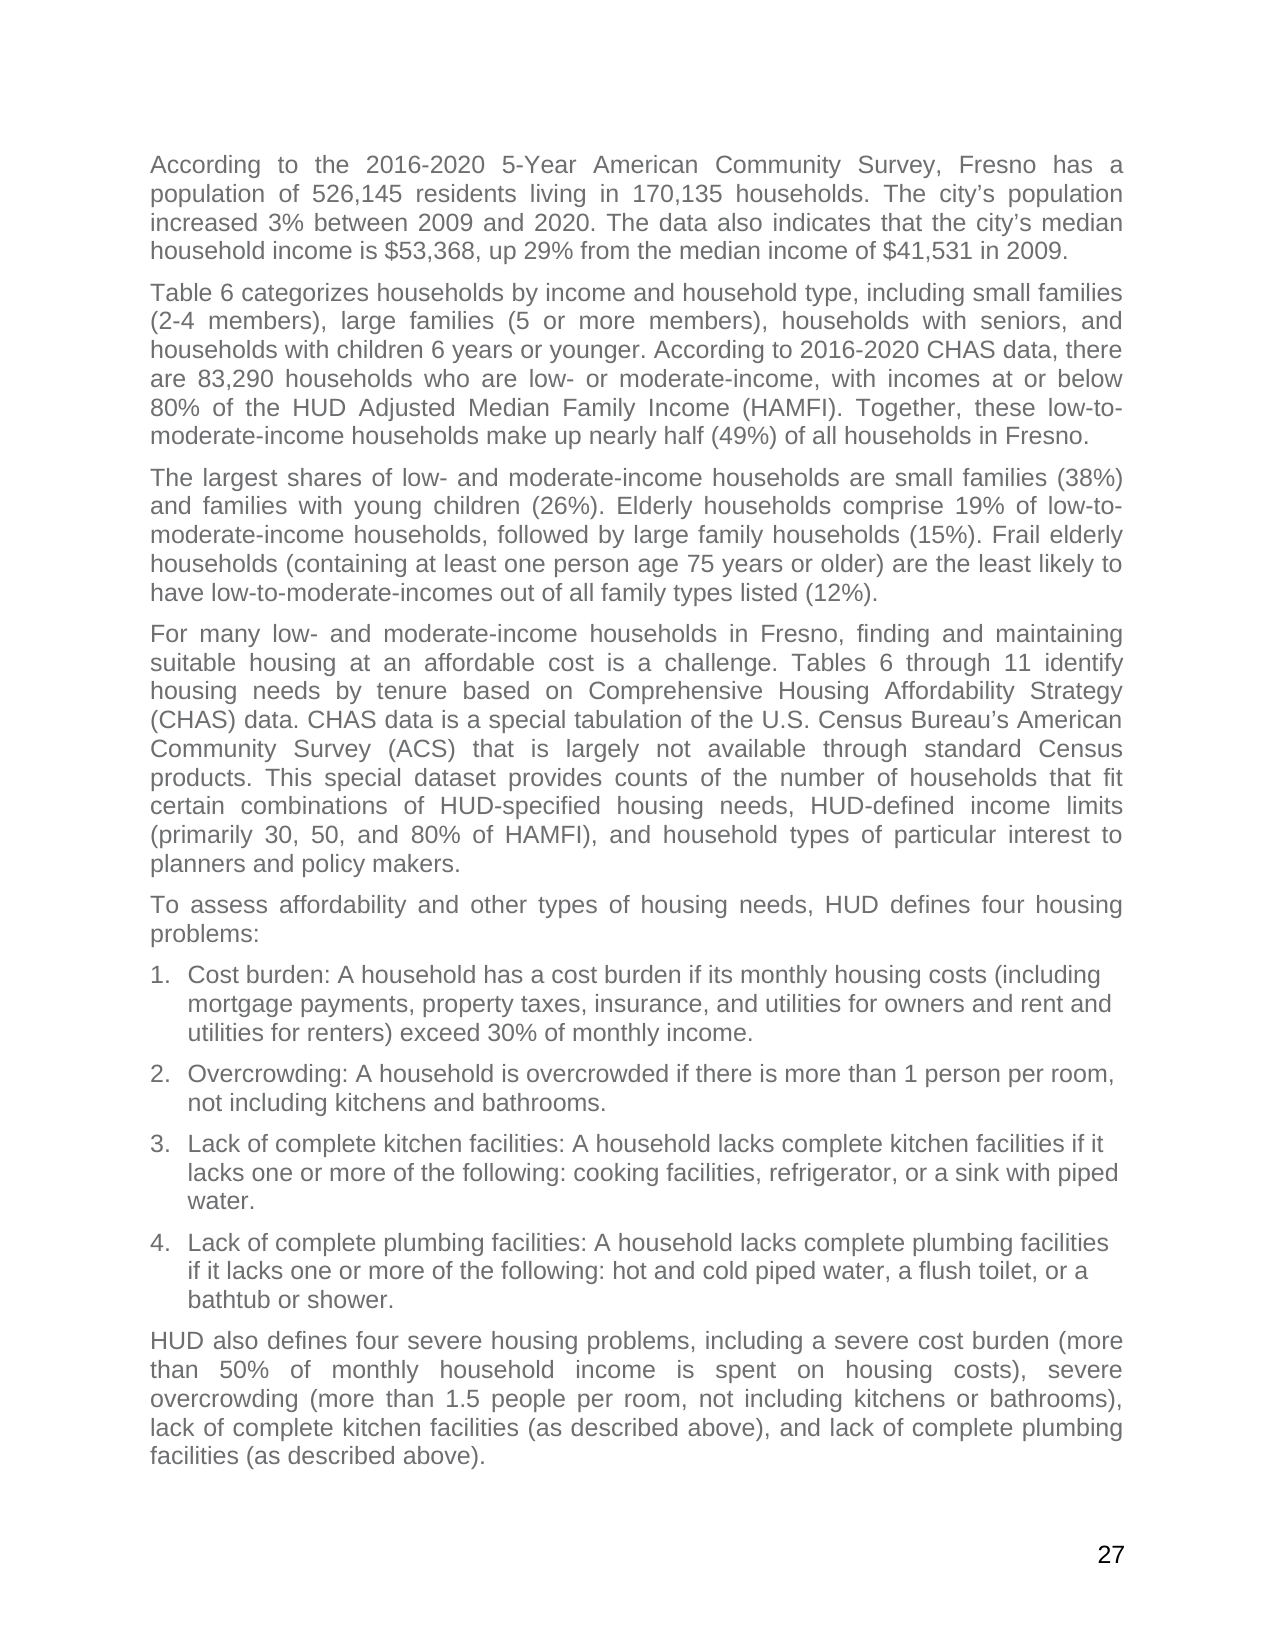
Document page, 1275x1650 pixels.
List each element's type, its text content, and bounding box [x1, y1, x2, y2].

list Lack of complete kitchen facilities: A household lacks complete kitchen facilities if it lacks one or more of the following: cooking facilities, refrigerator, or a sink with piped water. [150, 1129, 1125, 1215]
list Overcrowding: A household is overcrowded if there is more than 1 person per room, not including kitchens and bathrooms. [150, 1059, 1125, 1116]
list Lack of complete plumbing facilities: A household lacks complete plumbing facilities if it lacks one or more of the following: hot and cold piped water, a flush toilet, or a bathtub or shower. [150, 1227, 1125, 1314]
text According to the 2016-2020 5-Year American Community Survey, Fresno has a population of 526,145 residents living in 170,135 households. The city’s population increased 3% between 2009 and 2020. The data also indicates that the city’s median household income is $53,368, up 29% from the median income of $41,531 in 2009. [150, 150, 1125, 265]
text Table 6 categorizes households by income and household type, including small families (2-4 members), large families (5 or more members), households with seniors, and households with children 6 years or younger. According to 2016-2020 CHAS data, there are 83,290 households who are low- or moderate-income, with incomes at or below 80% of the HUD Adjusted Median Family Income (HAMFI). Together, these low-to-moderate-income households make up nearly half (49%) of all households in Fresno. [150, 277, 1125, 450]
text For many low- and moderate-income households in Fresno, finding and maintaining suitable housing at an affordable cost is a challenge. Tables 6 through 11 identify housing needs by tenure based on Comprehensive Housing Affordability Strategy (CHAS) data. CHAS data is a special tabulation of the U.S. Census Bureau’s American Community Survey (ACS) that is largely not available through standard Census products. This special dataset provides counts of the number of households that fit certain combinations of HUD-specified housing needs, HUD-defined income limits (primarily 30, 50, and 80% of HAMFI), and household types of particular interest to planners and policy makers. [150, 619, 1125, 877]
text The largest shares of low- and moderate-income households are small families (38%) and families with young children (26%). Elderly households comprise 19% of low-to-moderate-income households, followed by large family households (15%). Frail elderly households (containing at least one person age 75 years or older) are the least likely to have low-to-moderate-incomes out of all family types listed (12%). [150, 462, 1125, 606]
text HUD also defines four severe housing problems, including a severe cost burden (more than 50% of monthly household income is spent on housing costs), severe overcrowding (more than 1.5 people per room, not including kitchens or bathrooms), lack of complete kitchen facilities (as described above), and lack of complete plumbing facilities (as described above). [150, 1326, 1125, 1470]
text To assess affordability and other types of housing needs, HUD defines four housing problems: [150, 890, 1125, 947]
list Cost burden: A household has a cost burden if its monthly housing costs (including mortgage payments, property taxes, insurance, and utilities for owners and rent and utilities for renters) exceed 30% of monthly income. [150, 960, 1125, 1046]
